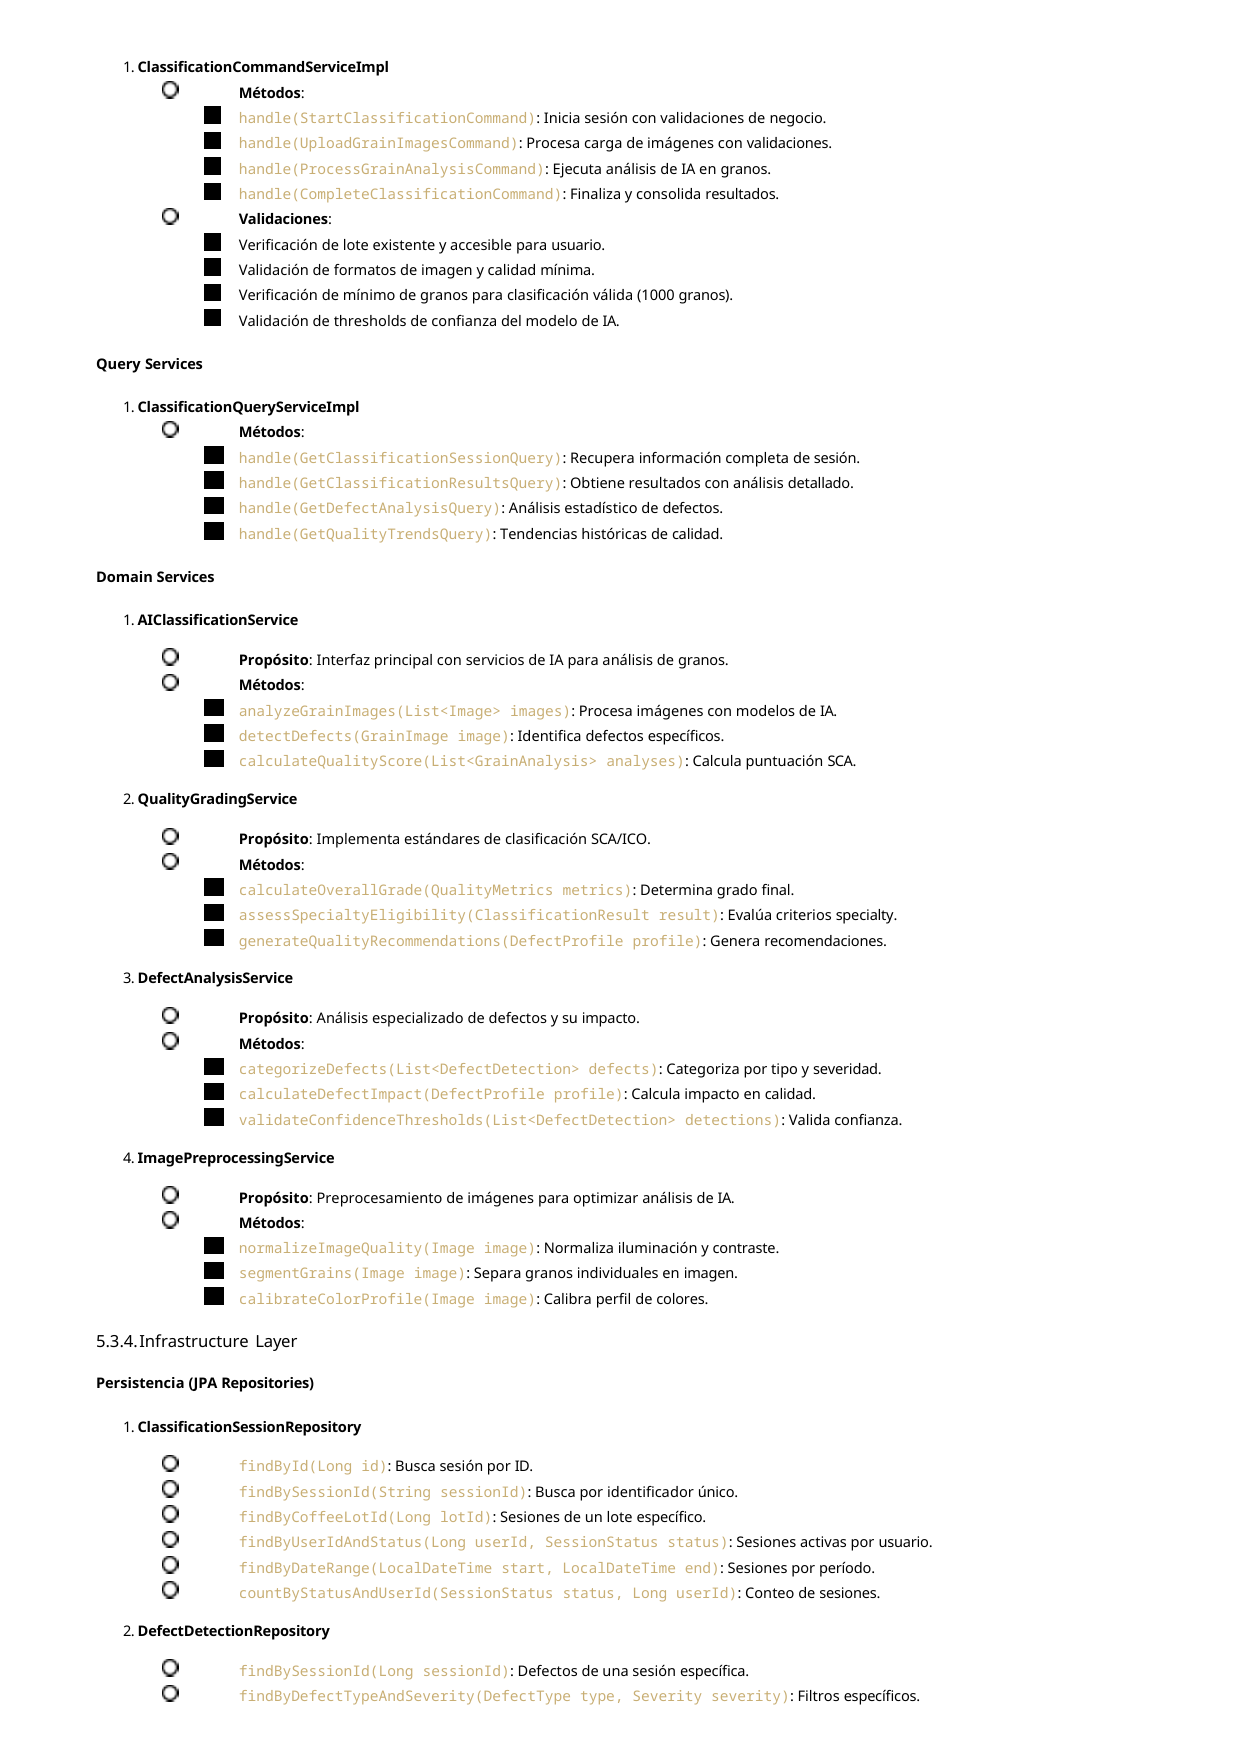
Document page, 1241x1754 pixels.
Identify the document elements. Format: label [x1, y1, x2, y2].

picture [162, 1211, 179, 1229]
picture [204, 699, 224, 716]
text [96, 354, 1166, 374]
picture [162, 81, 179, 99]
picture [204, 1083, 224, 1100]
picture [162, 828, 179, 845]
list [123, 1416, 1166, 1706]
picture [204, 132, 221, 149]
picture [204, 1058, 224, 1075]
picture [204, 1108, 224, 1126]
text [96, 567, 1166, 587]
picture [162, 1032, 179, 1050]
picture [204, 904, 224, 921]
picture [204, 309, 221, 326]
picture [204, 724, 224, 742]
picture [204, 106, 221, 124]
picture [204, 471, 224, 489]
picture [162, 674, 179, 691]
picture [204, 183, 221, 200]
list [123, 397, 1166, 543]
picture [204, 522, 224, 540]
picture [162, 1505, 179, 1523]
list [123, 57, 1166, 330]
picture [162, 1007, 179, 1024]
picture [162, 853, 179, 870]
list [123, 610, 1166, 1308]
picture [204, 1262, 224, 1279]
picture [162, 1455, 179, 1472]
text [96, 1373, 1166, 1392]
picture [162, 1186, 179, 1204]
picture [204, 233, 221, 251]
picture [204, 929, 224, 946]
picture [204, 1287, 224, 1305]
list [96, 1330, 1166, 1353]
picture [204, 750, 224, 767]
picture [204, 284, 221, 301]
picture [162, 1480, 179, 1498]
picture [162, 648, 179, 666]
picture [162, 1581, 179, 1599]
picture [162, 1531, 179, 1548]
picture [204, 258, 221, 276]
picture [162, 208, 179, 225]
picture [162, 421, 179, 438]
picture [162, 1659, 179, 1677]
picture [204, 157, 221, 175]
picture [204, 1237, 224, 1254]
picture [204, 878, 224, 896]
picture [204, 497, 224, 514]
picture [162, 1685, 179, 1702]
picture [204, 446, 224, 464]
picture [162, 1556, 179, 1574]
